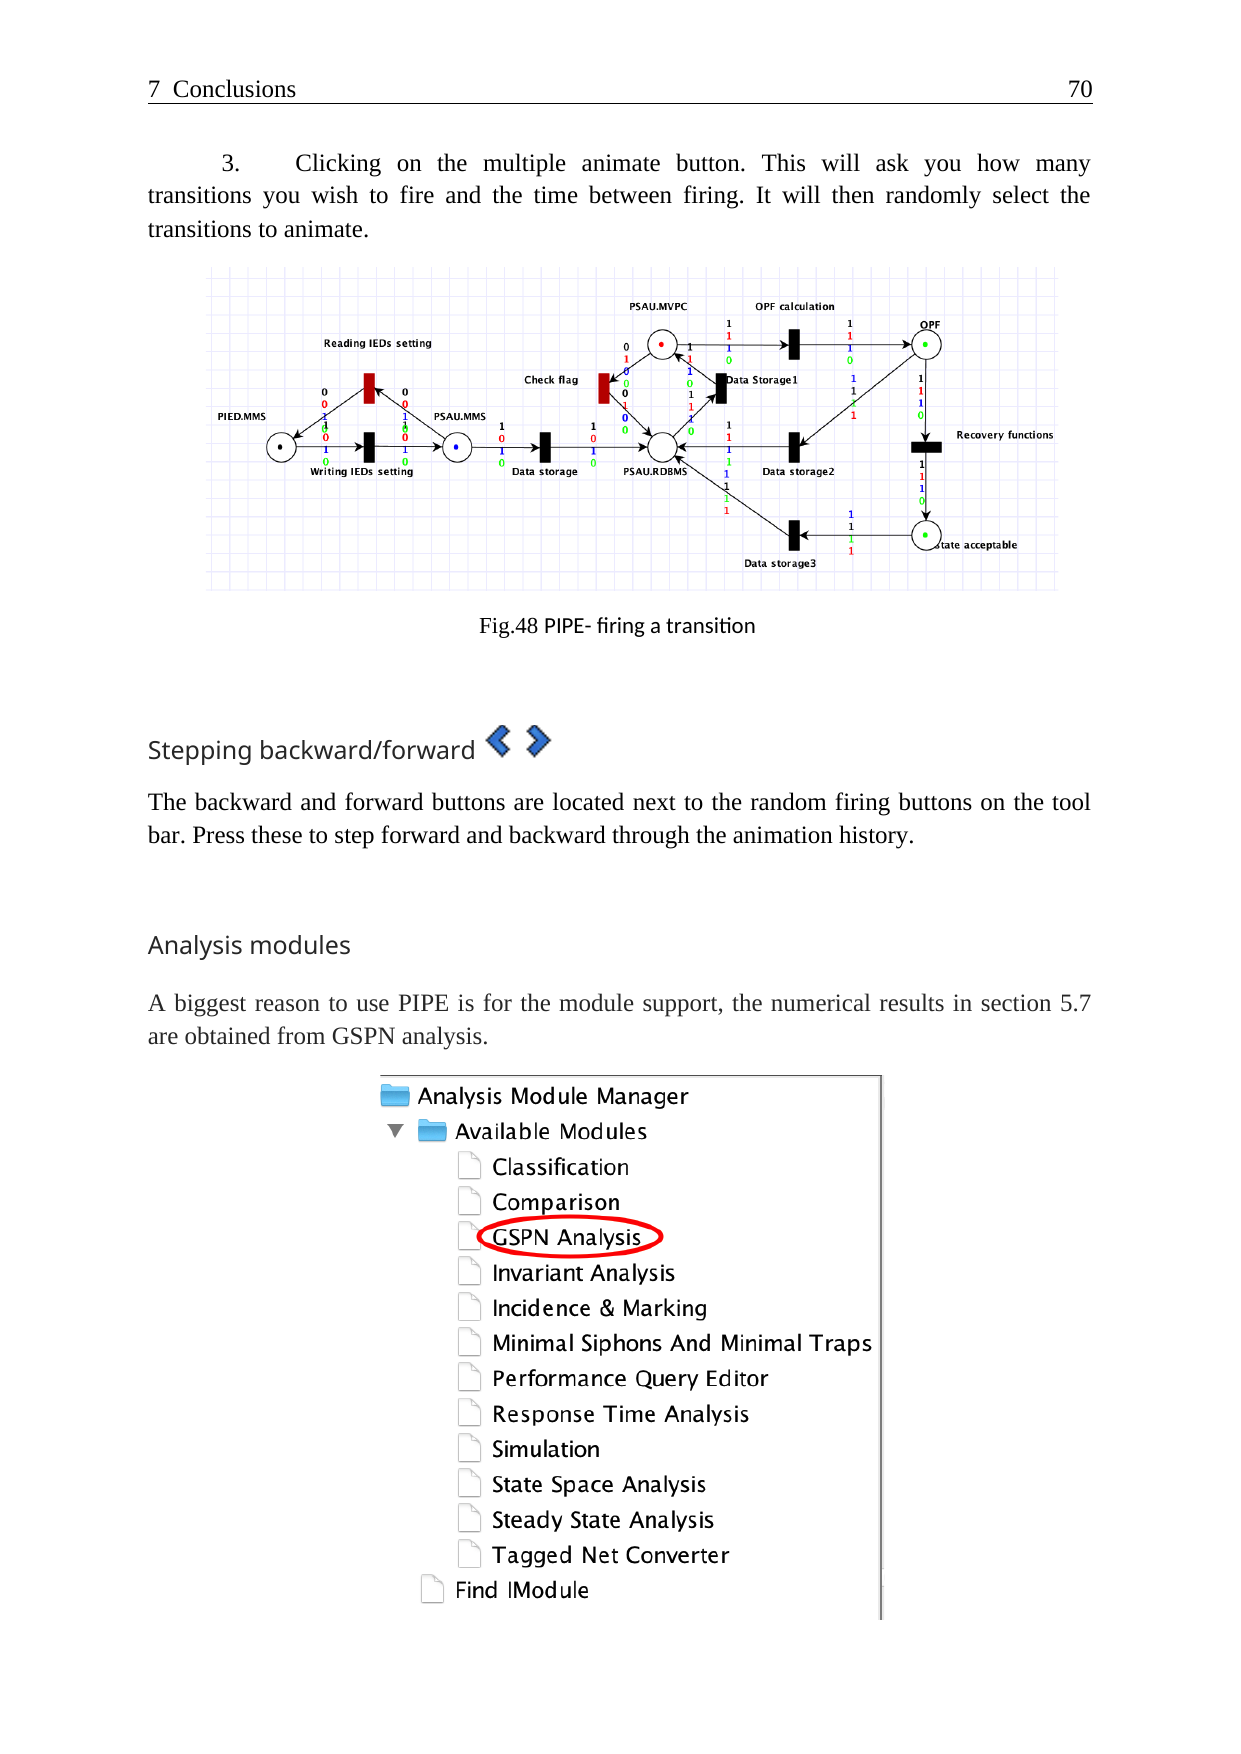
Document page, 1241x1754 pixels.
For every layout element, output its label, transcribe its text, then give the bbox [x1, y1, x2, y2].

text Analysis modules [148, 928, 1093, 962]
text 3. Clicking on the multiple animate button. This will ask you how many transitions you wish to fire and the time between firing. It will then randomly select the transitions to animate. [148, 148, 1093, 242]
text A biggest reason to use PIPE is for the module support, the numerical results in section 5.7 are obtained from GSPN analysis. [148, 988, 1093, 1050]
text Stepping backward/forward [148, 725, 1093, 766]
picture [205, 267, 1059, 591]
picture [380, 1075, 885, 1620]
picture [523, 725, 558, 760]
text The backward and forward buttons are located next to the random firing buttons on the tool bar. Press these to step forward and backward through the animation history. [148, 787, 1093, 849]
text Fig.48 PIPE- firing a transition [148, 612, 1093, 639]
picture [482, 725, 517, 760]
